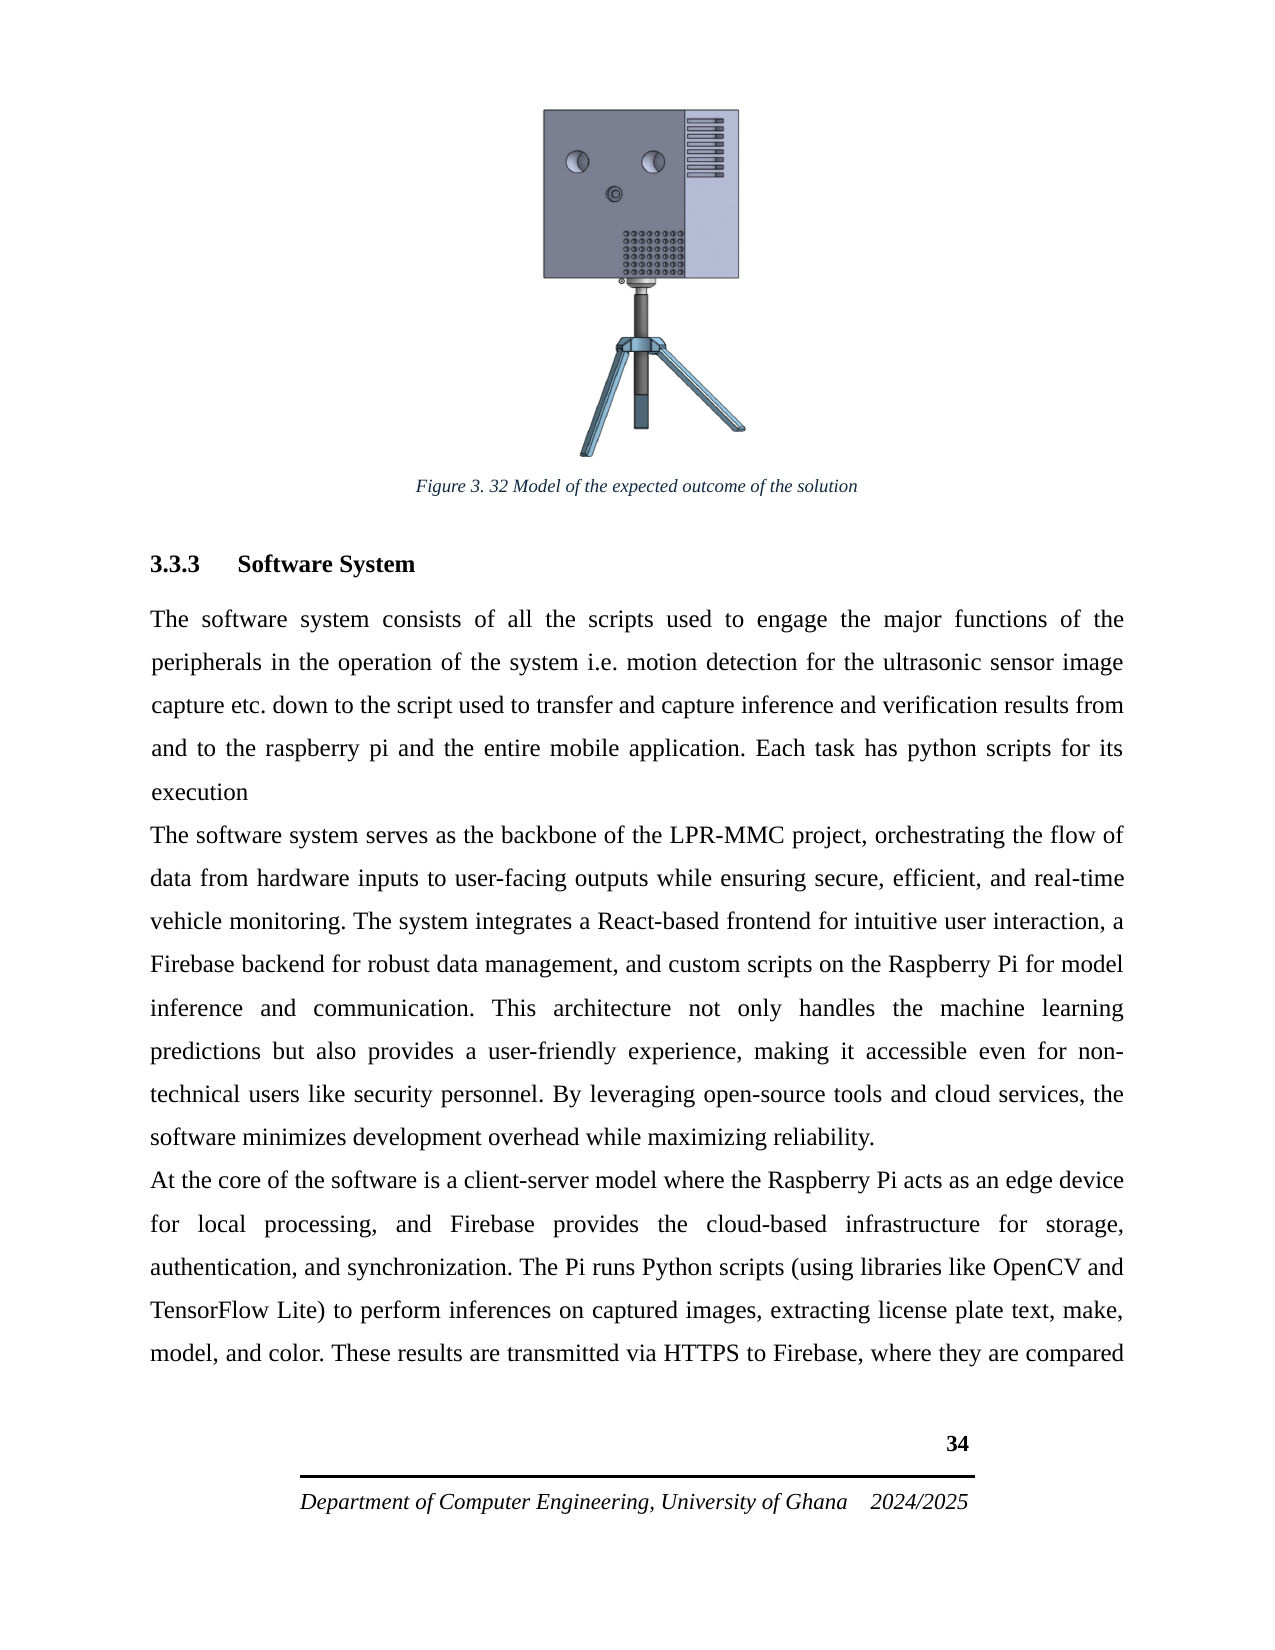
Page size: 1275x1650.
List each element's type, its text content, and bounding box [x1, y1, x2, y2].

text The software system serves as the backbone of the LPR-MMC project, orchestrating the flow of data from hardware inputs to user-facing outputs while ensuring secure, efficient, and real-time vehicle monitoring. The system integrates a React-based frontend for intuitive user interaction, a Firebase backend for robust data management, and custom scripts on the Raspberry Pi for model inference and communication. This architecture not only handles the machine learning predictions but also provides a user-friendly experience, making it accessible even for non-technical users like security personnel. By leveraging open-source tools and cloud services, the software minimizes development overhead while maximizing reliability. [150, 820, 1125, 1151]
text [150, 1166, 1125, 1367]
subtitle 3.3.3 Software System [150, 549, 1125, 578]
text Figure 3. 32 Model of the expected outcome of the solution [150, 475, 1125, 497]
text The software system consists of all the scripts used to engage the major functions of the peripherals in the operation of the system i.e. motion detection for the ultrasonic sensor image capture etc. down to the script used to transfer and capture inference and verification results from and to the raspberry pi and the entire mobile application. Each task has python scripts for its execution [150, 604, 1125, 805]
picture [525, 103, 798, 461]
